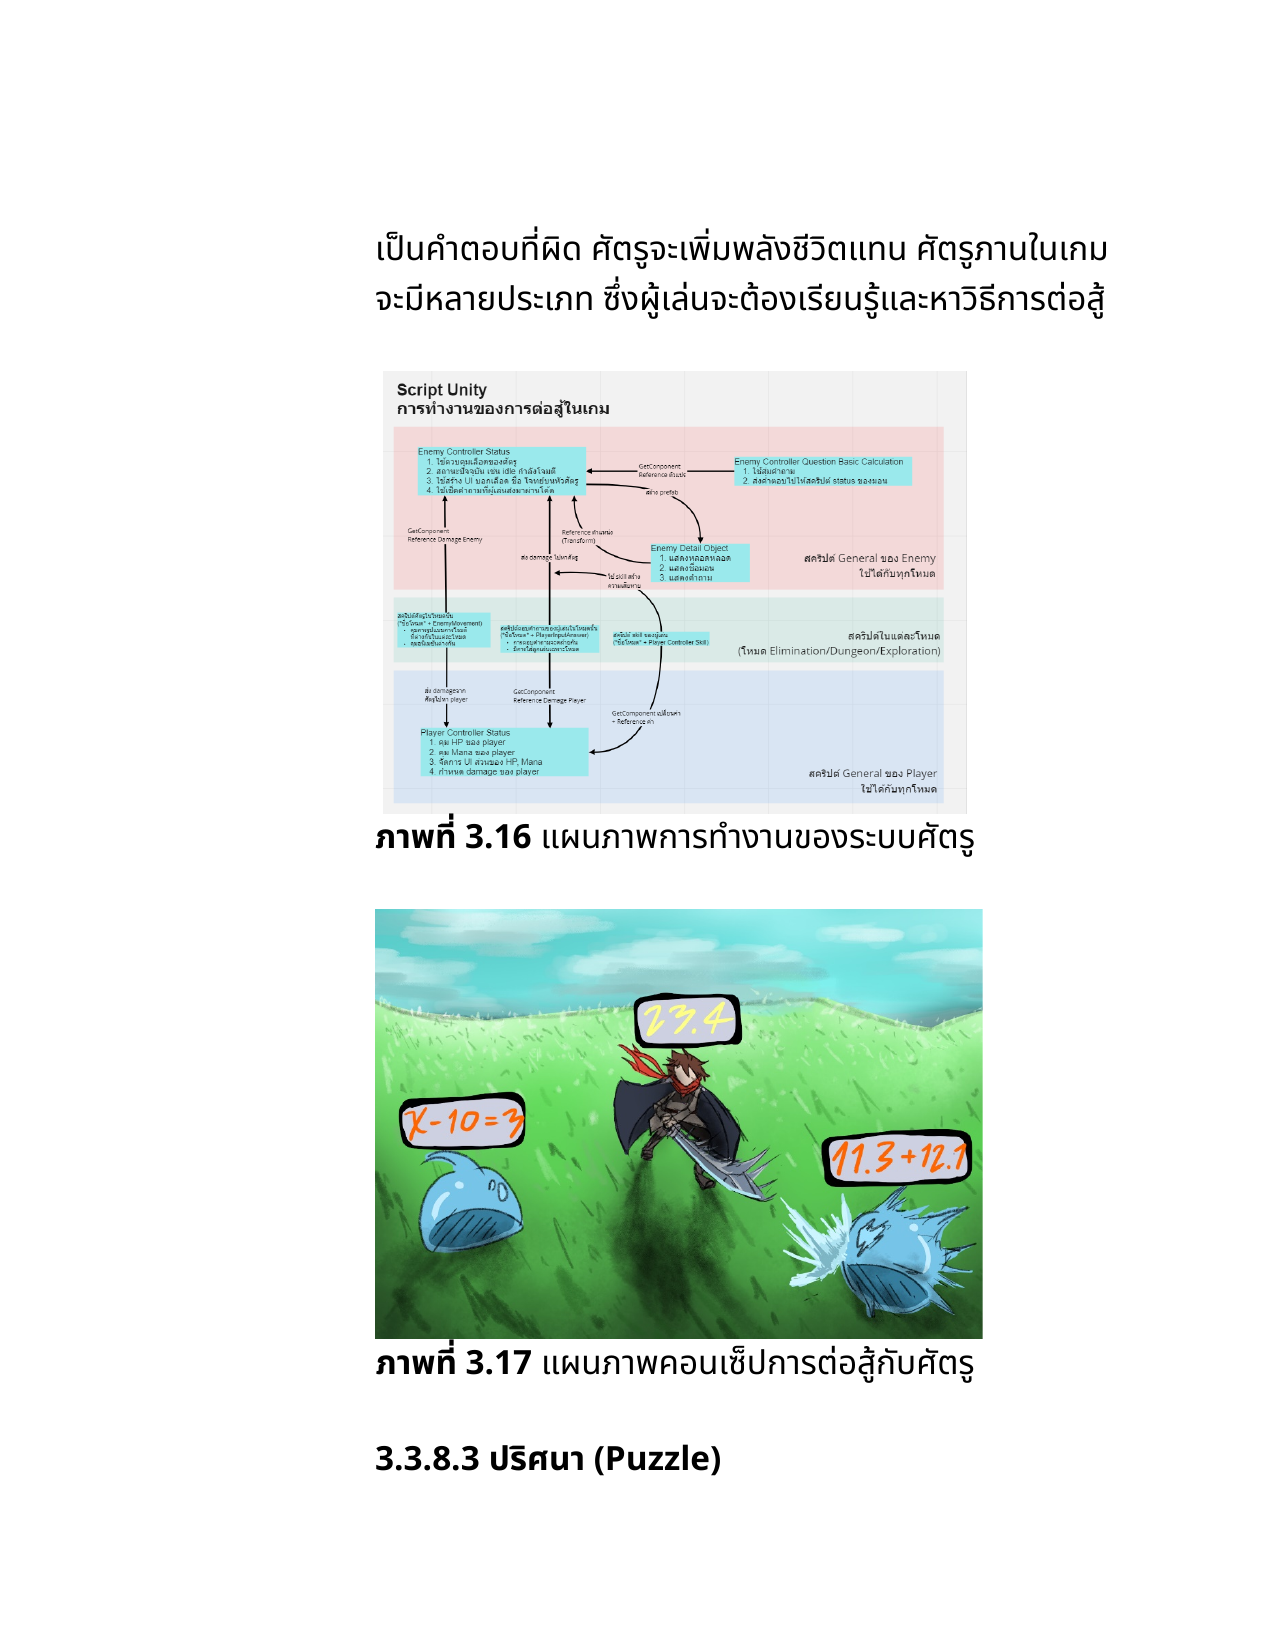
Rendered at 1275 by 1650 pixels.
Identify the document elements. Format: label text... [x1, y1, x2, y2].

picture [383, 371, 967, 814]
text ภาพที่ 3.16 แผนภาพการทำงานของระบบศัตรู [225, 813, 1125, 864]
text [375, 225, 1125, 326]
text ภาพที่ 3.17 แผนภาพคอนเซ็ปการต่อสู้กับศัตรู [225, 1339, 1125, 1389]
picture [375, 909, 983, 1339]
text 3.3.8.3 ปริศนา (Puzzle) [225, 1435, 1125, 1486]
